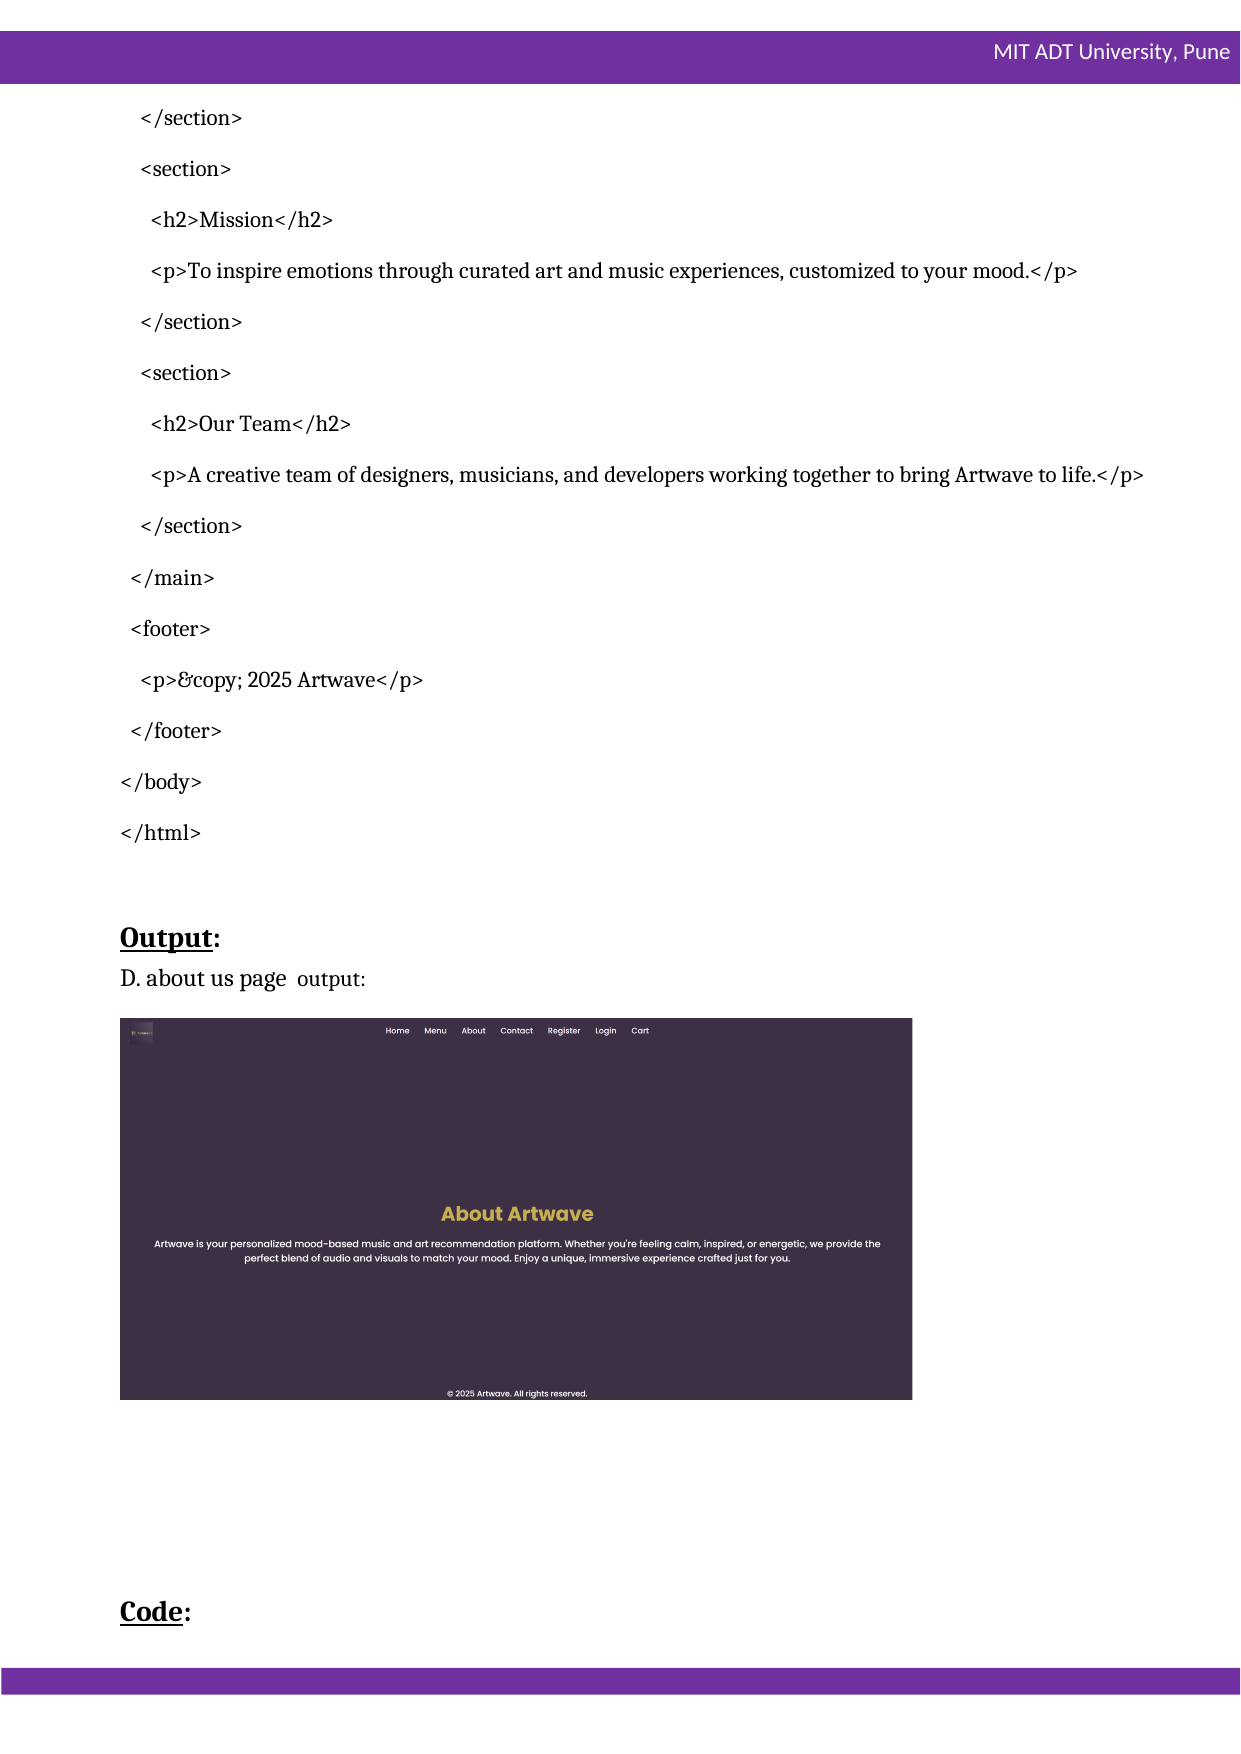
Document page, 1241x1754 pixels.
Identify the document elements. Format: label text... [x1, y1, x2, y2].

subtitle Code: [120, 1595, 1195, 1629]
text <section> [120, 360, 1195, 387]
text </html> [120, 819, 1195, 846]
text D. about us page output: [120, 964, 1195, 993]
text </section> [120, 513, 1195, 540]
subtitle Output: [120, 922, 1195, 955]
text <h2>Mission</h2> [120, 207, 1195, 233]
text <h2>Our Team</h2> [120, 411, 1195, 438]
text </footer> [120, 717, 1195, 744]
text </main> [120, 564, 1195, 591]
text <footer> [120, 615, 1195, 642]
picture [120, 1018, 913, 1400]
text <p>A creative team of designers, musicians, and developers working together to bring Artwave to life.</p> [120, 462, 1195, 489]
text <section> [120, 156, 1195, 182]
text </body> [120, 768, 1195, 795]
text <p>&copy; 2025 Artwave</p> [120, 666, 1195, 693]
text </section> [120, 105, 1195, 131]
text <p>To inspire emotions through curated art and music experiences, customized to your mood.</p> [120, 258, 1195, 284]
text </section> [120, 309, 1195, 336]
